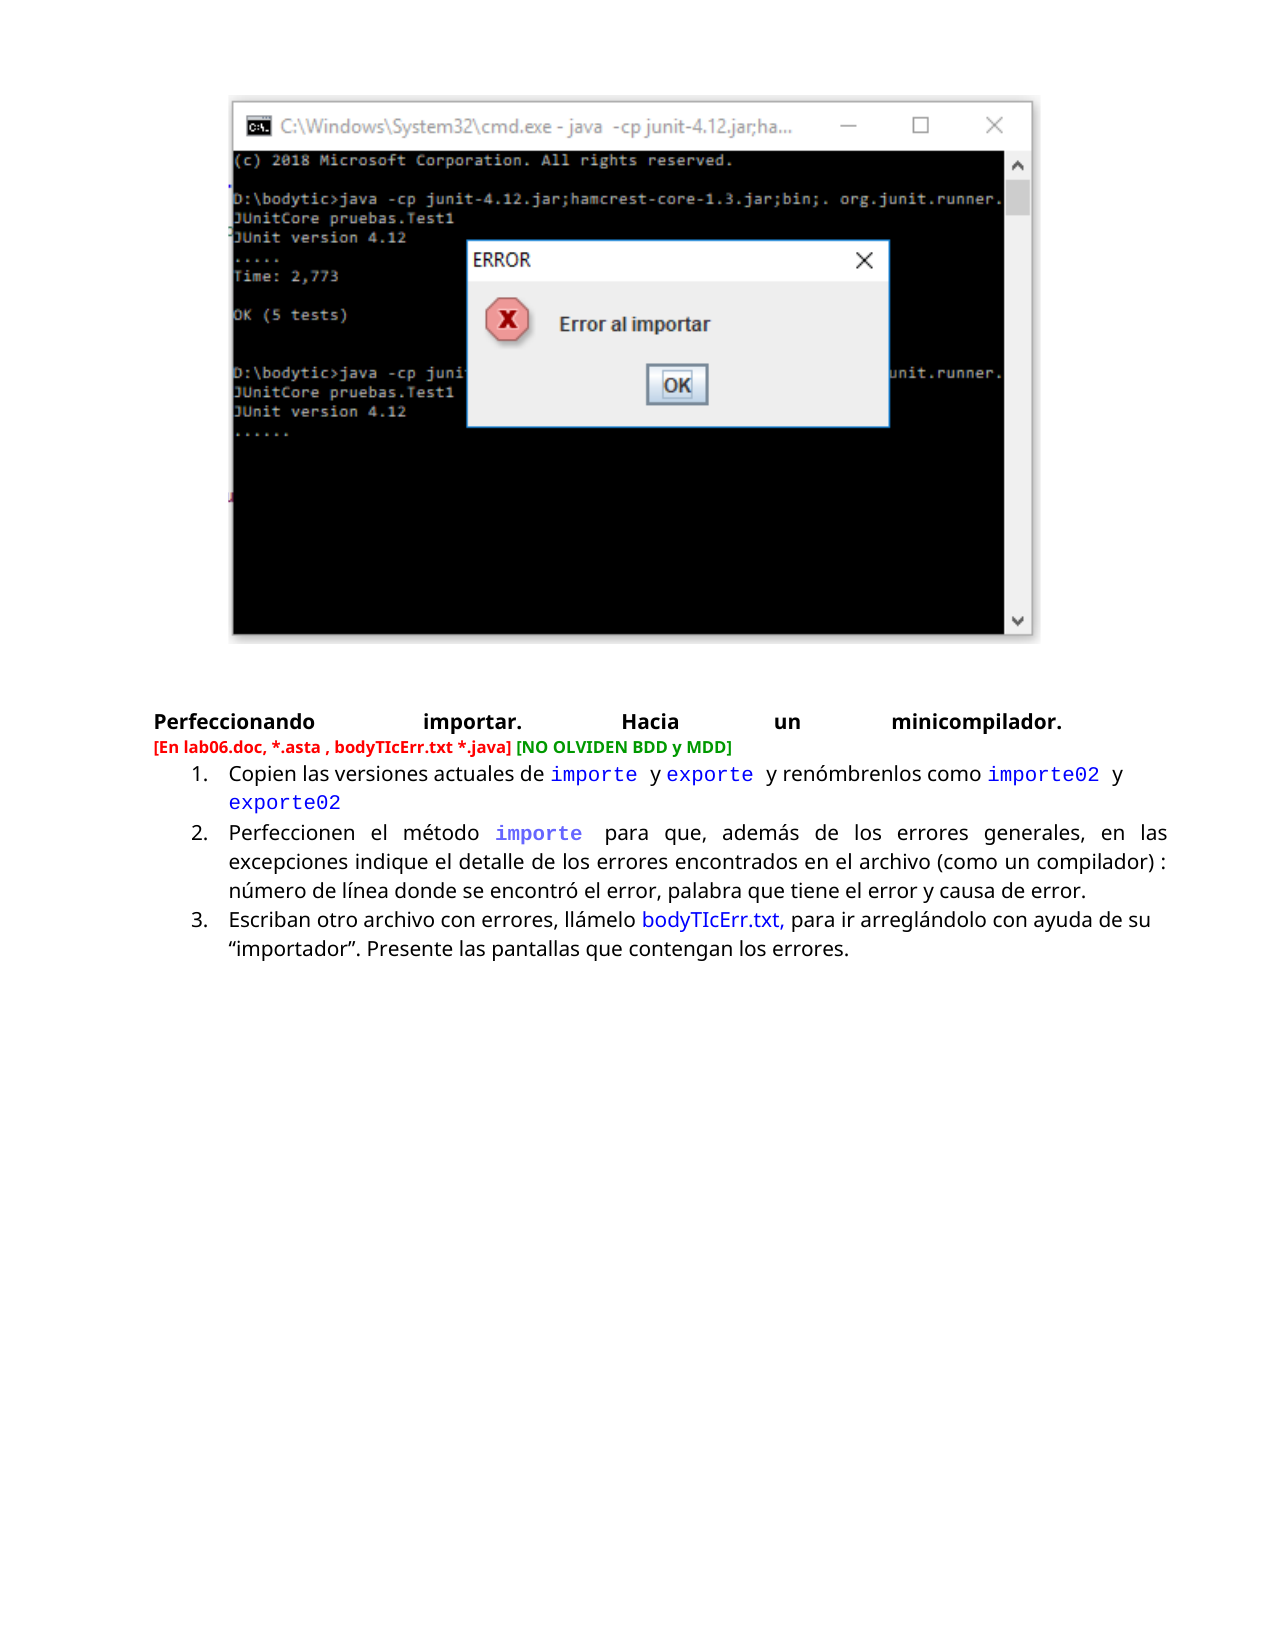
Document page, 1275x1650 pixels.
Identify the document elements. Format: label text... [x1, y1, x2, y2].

list Escriban otro archivo con errores, llámelo bodyTIcErr.txt, para ir arreglándolo con ayuda de su “importador”. Presente las pantallas que contengan los errores. [191, 905, 1169, 962]
text exporte02 [228, 792, 1181, 815]
list Copien las versiones actuales de importe y exporte y renómbrenlos como importe02 y [191, 759, 1181, 787]
picture [228, 95, 1041, 644]
list Perfeccionen el método importe para que, además de los errores generales, en las excepciones indique el detalle de los errores encontrados en el archivo (como un compilador) : número de línea donde se encontró el error, palabra que tiene el error y causa de error. [191, 818, 1168, 905]
subtitle Perfeccionando importar. Hacia un minicompilador. [153, 707, 1181, 735]
text [En lab06.doc, *.asta , bodyTIcErr.txt *.java] [NO OLVIDEN BDD y MDD] [153, 735, 1181, 758]
